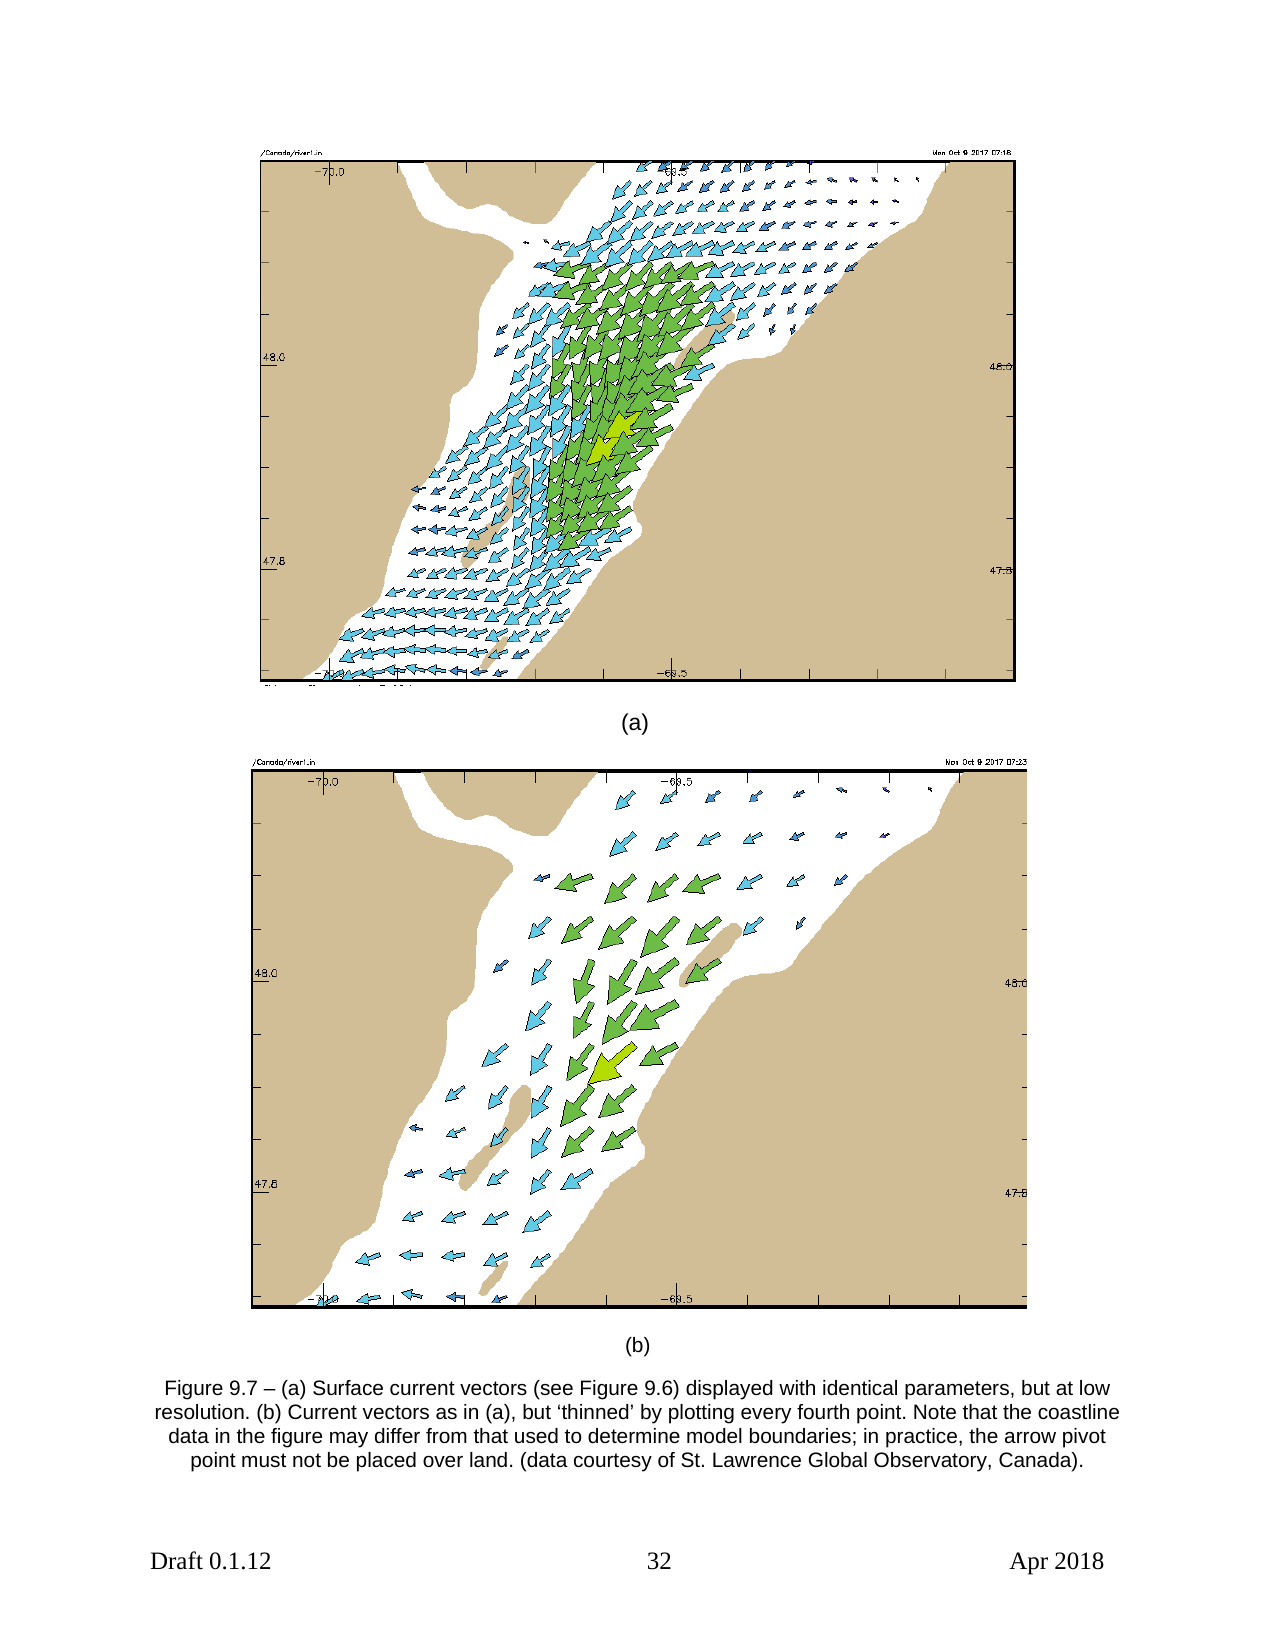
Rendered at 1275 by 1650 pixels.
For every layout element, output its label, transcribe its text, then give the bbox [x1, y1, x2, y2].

text Figure 9.7 – (a) Surface current vectors (see Figure 9.6) displayed with identical parameters, but at low resolution. (b) Current vectors as in (a), but ‘thinned’ by plotting every fourth point. Note that the coastline data in the figure may differ from that used to determine model boundaries; in practice, the arrow pivot point must not be placed over land. (data courtesy of St. Lawrence Global Observatory, Canada). [150, 1376, 1125, 1471]
picture [255, 150, 1018, 686]
text (a) [150, 709, 1125, 735]
text (b) [150, 1332, 1125, 1356]
picture [248, 759, 1027, 1310]
